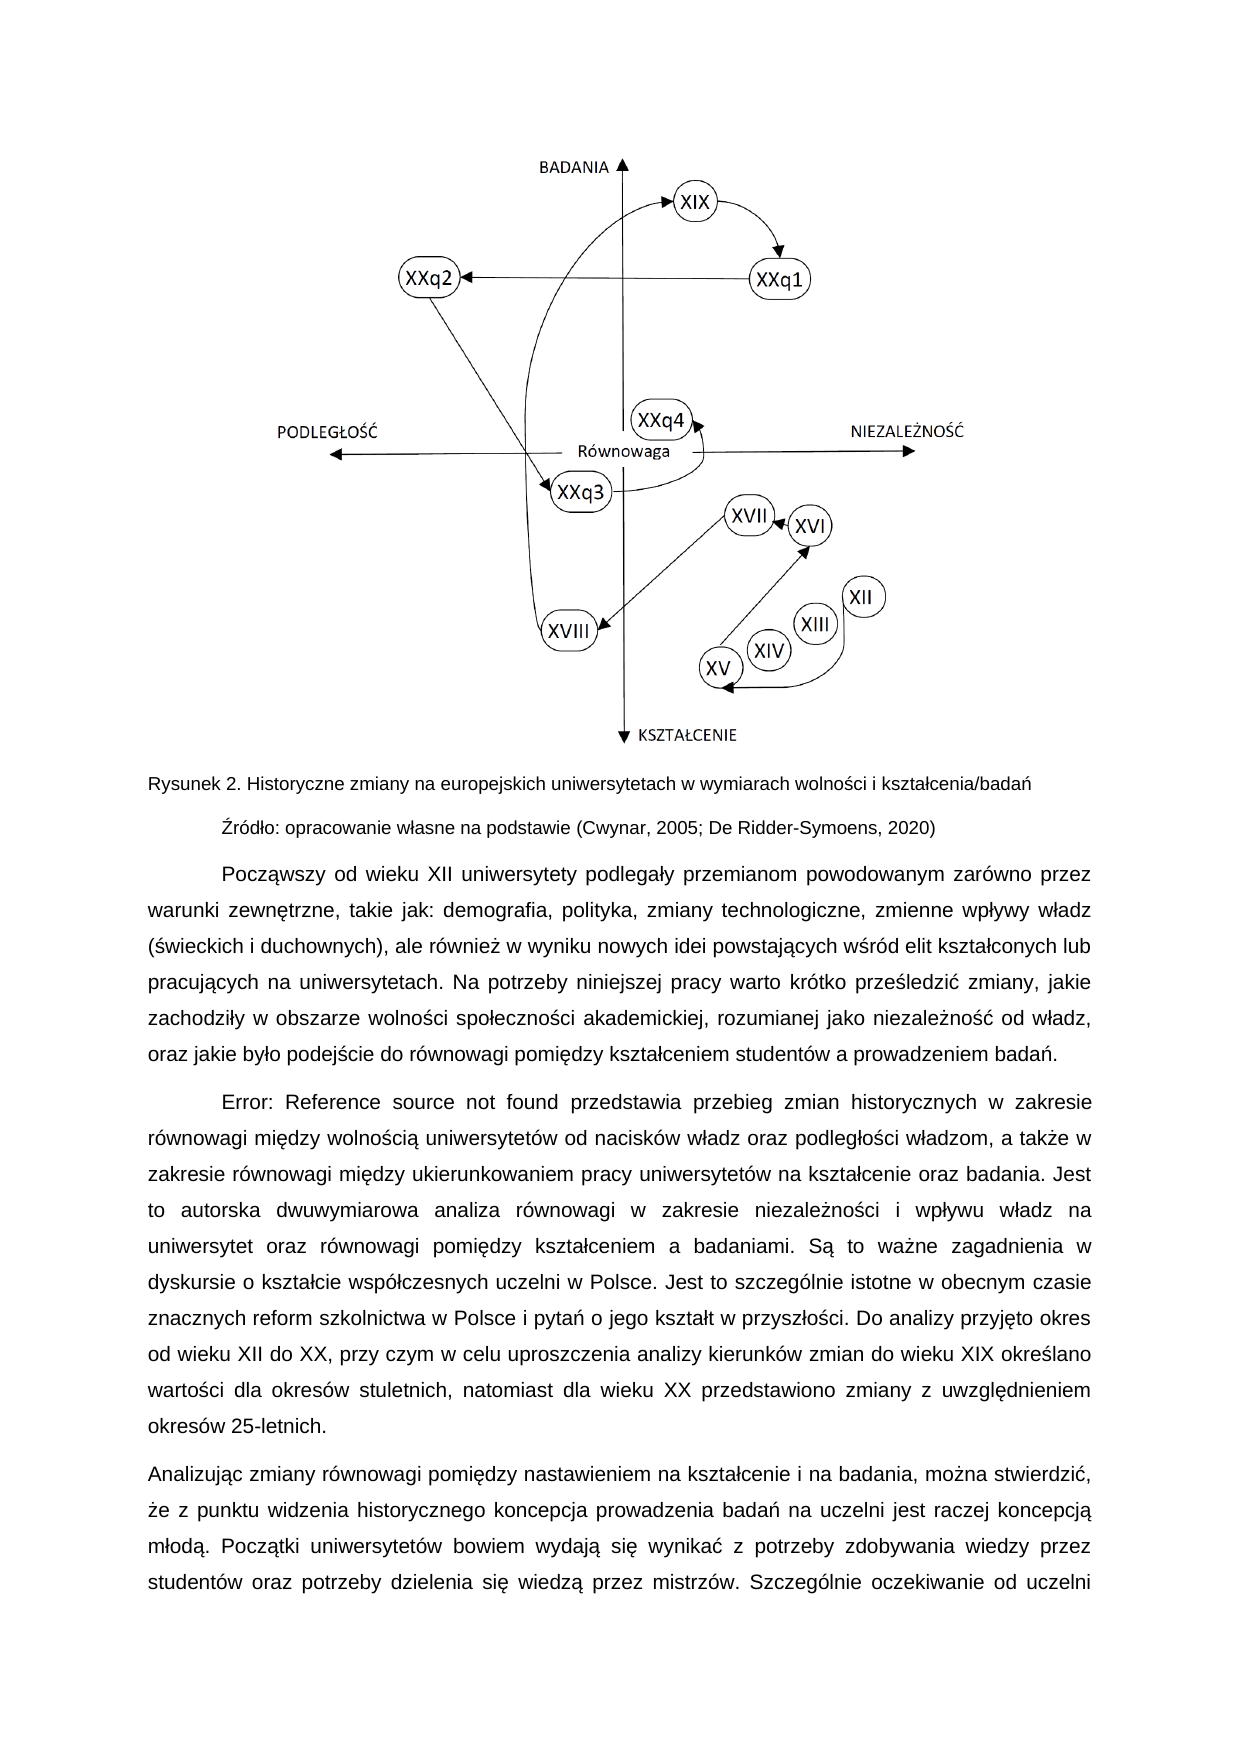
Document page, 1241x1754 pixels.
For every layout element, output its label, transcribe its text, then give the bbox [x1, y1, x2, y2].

text Począwszy od wieku XII uniwersytety podlegały przemianom powodowanym zarówno przez warunki zewnętrzne, takie jak: demografia, polityka, zmiany technologiczne, zmienne wpływy władz (świeckich i duchownych), ale również w wyniku nowych idei powstających wśród elit kształconych lub pracujących na uniwersytetach. Na potrzeby niniejszej pracy warto krótko prześledzić zmiany, jakie zachodziły w obszarze wolności społeczności akademickiej, rozumianej jako niezależność od władz, oraz jakie było podejście do równowagi pomiędzy kształceniem studentów a prowadzeniem badań. [148, 862, 1093, 1066]
text Źródło: opracowanie własne na podstawie (Cwynar, 2005; De Ridder-Symoens, 2020) [148, 817, 1093, 839]
picture [265, 147, 975, 749]
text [148, 1462, 1093, 1594]
